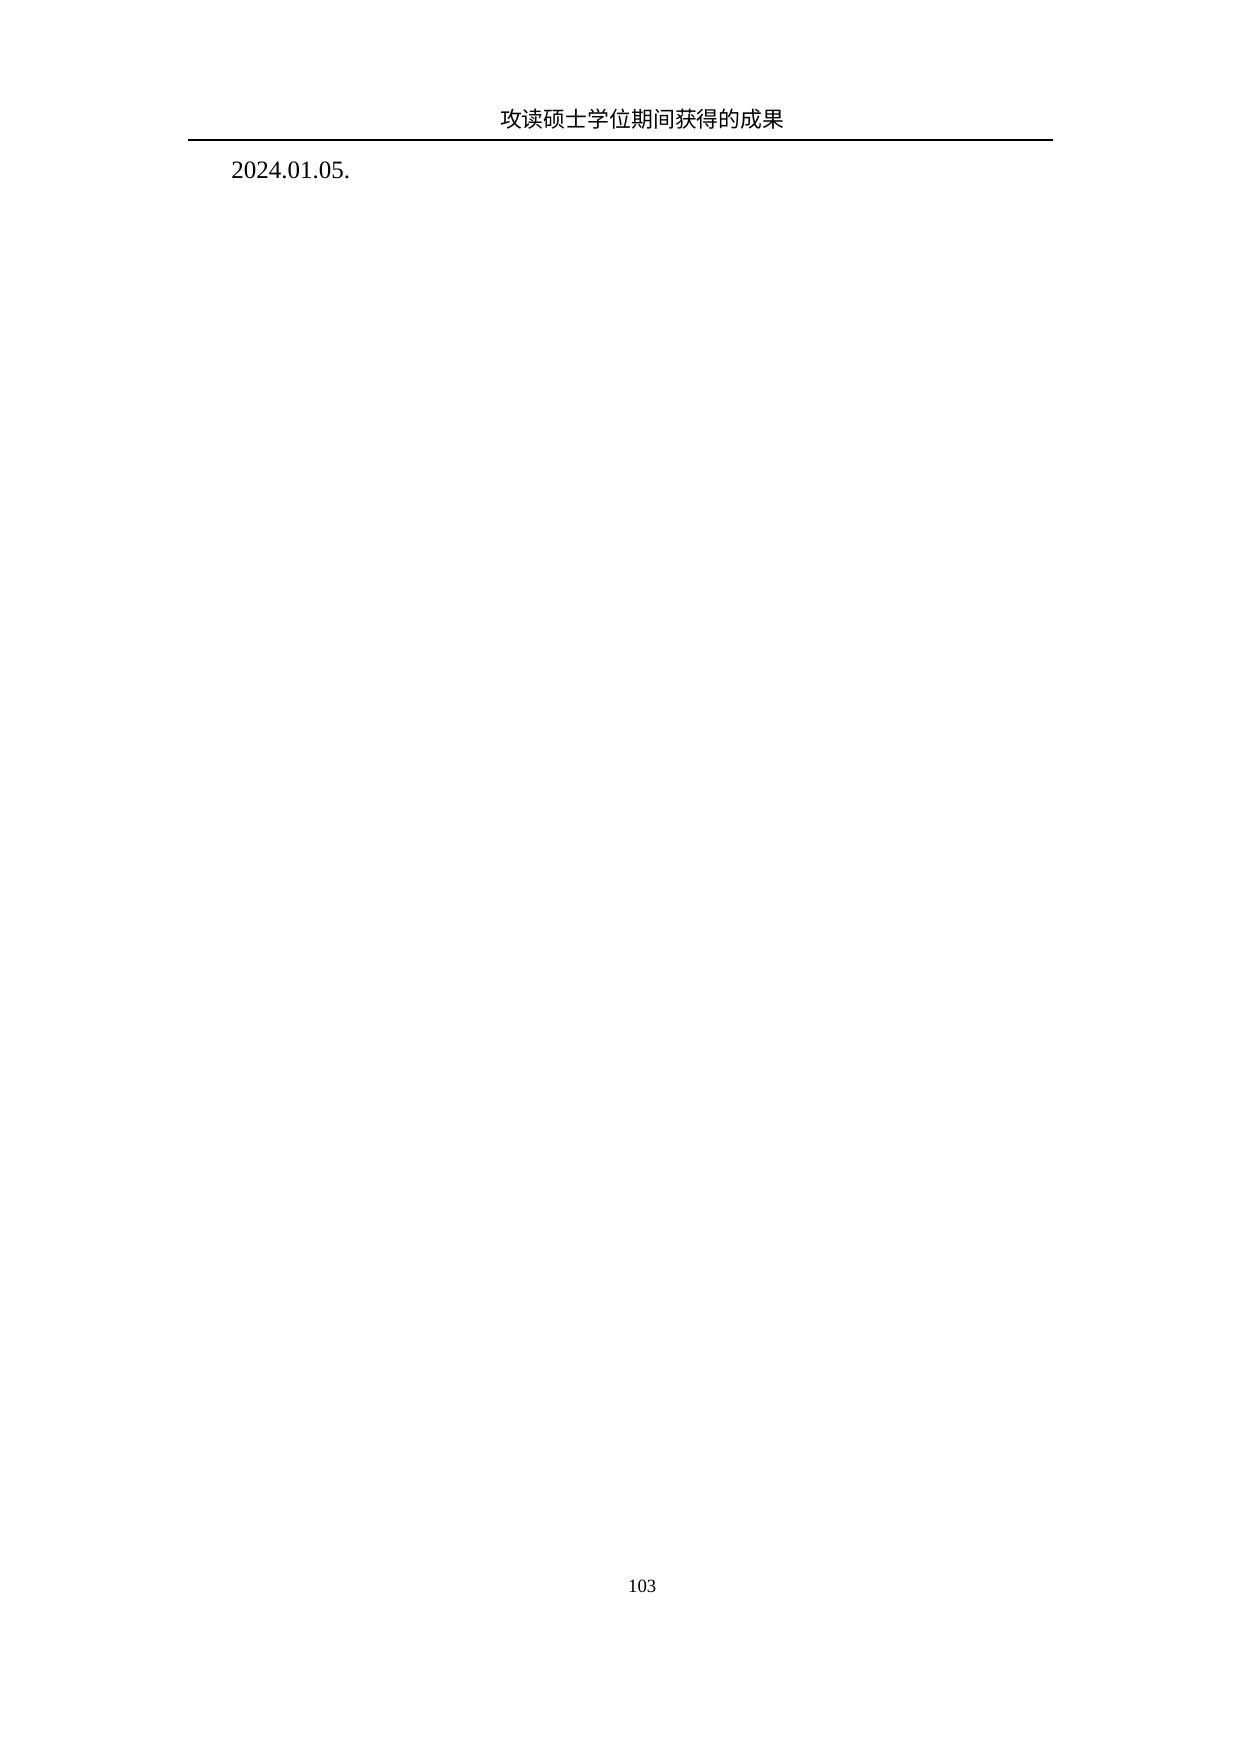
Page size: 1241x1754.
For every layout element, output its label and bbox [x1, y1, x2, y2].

list [187, 153, 1053, 185]
